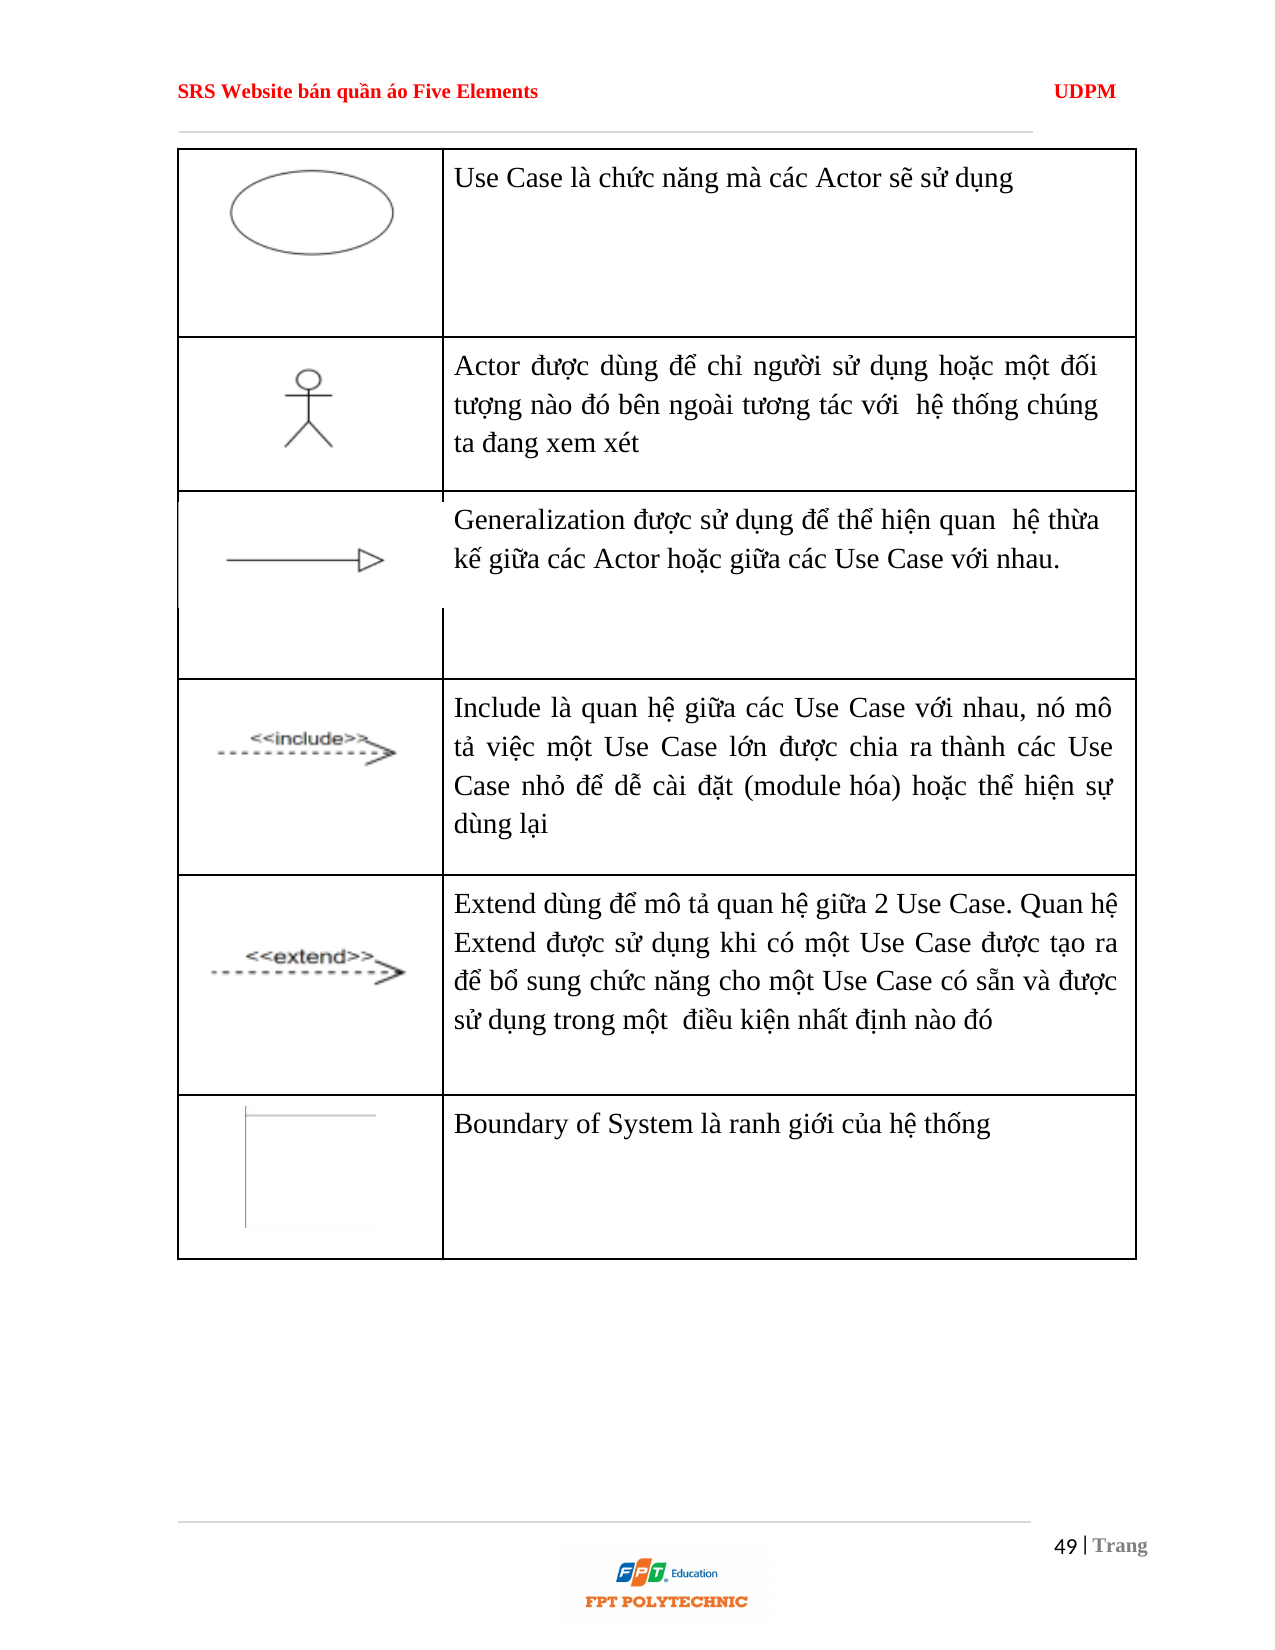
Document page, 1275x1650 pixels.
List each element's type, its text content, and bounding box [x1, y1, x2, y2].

picture [202, 163, 419, 266]
table_cell Boundary of System là ranh giới của hệ thống [444, 1096, 1135, 1258]
table_cell [179, 1096, 442, 1258]
table_cell Include là quan hệ giữa các Use Case với nhau, nó mô tả việc một Use Case lớn được chia ra thành các Use Case nhỏ để dễ cài đặt (module hóa) hoặc thể hiện sự dùng lại [444, 680, 1135, 874]
table_cell Extend dùng để mô tả quan hệ giữa 2 Use Case. Quan hệ Extend được sử dụng khi có một Use Case được tạo ra để bổ sung chức năng cho một Use Case có sẵn và được sử dụng trong một điều kiện nhất định nào đó [444, 876, 1135, 1094]
table_cell [179, 338, 442, 490]
picture [248, 361, 367, 463]
table_cell Generalization được sử dụng để thể hiện quan hệ thừa kế giữa các Actor hoặc giữa các Use Case với nhau. [444, 492, 1135, 678]
table_cell [179, 492, 442, 502]
picture [245, 1106, 377, 1228]
picture [178, 502, 447, 608]
table_cell [179, 150, 442, 336]
table_cell [179, 876, 442, 1094]
table_cell Use Case là chức năng mà các Actor sẽ sử dụng [444, 150, 1135, 336]
picture [185, 705, 429, 803]
picture [561, 1545, 773, 1622]
table_cell [179, 608, 442, 678]
table_cell [179, 680, 442, 874]
picture [202, 919, 424, 1024]
table_cell Actor được dùng để chỉ người sử dụng hoặc một đối tượng nào đó bên ngoài tương tác với hệ thống chúng ta đang xem xét [444, 338, 1135, 490]
